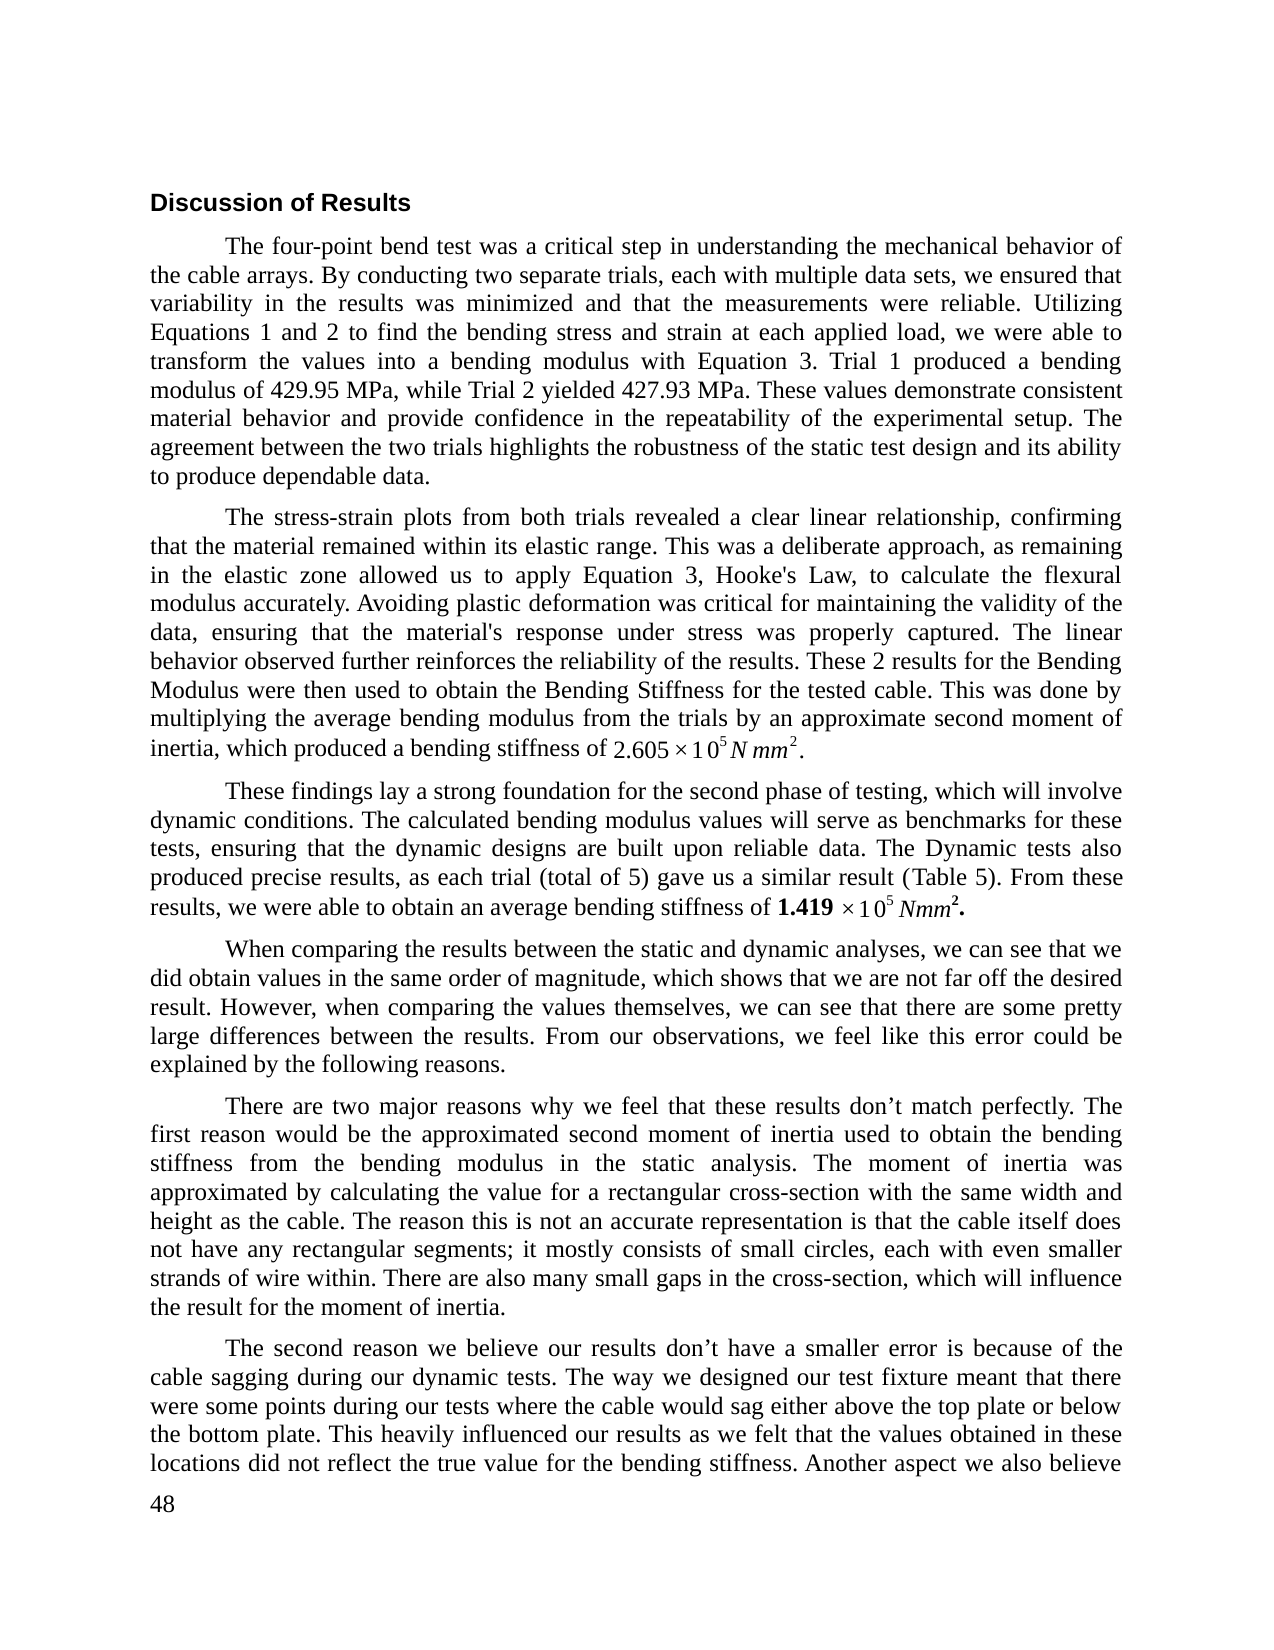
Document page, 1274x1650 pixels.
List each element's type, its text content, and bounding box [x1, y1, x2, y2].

text The four-point bend test was a critical step in understanding the mechanical behavior of the cable arrays. By conducting two separate trials, each with multiple data sets, we ensured that variability in the results was minimized and that the measurements were reliable. Utilizing Equations 1 and 2 to find the bending stress and strain at each applied load, we were able to transform the values into a bending modulus with Equation 3. Trial 1 produced a bending modulus of 429.95 MPa, while Trial 2 yielded 427.93 MPa. These values demonstrate consistent material behavior and provide confidence in the repeatability of the experimental setup. The agreement between the two trials highlights the robustness of the static test design and its ability to produce dependable data. [150, 231, 1123, 490]
text The stress-strain plots from both trials revealed a clear linear relationship, confirming that the material remained within its elastic range. This was a deliberate approach, as remaining in the elastic zone allowed us to apply Equation 3, Hooke's Law, to calculate the flexural modulus accurately. Avoiding plastic deformation was critical for maintaining the validity of the data, ensuring that the material's response under stress was properly captured. The linear behavior observed further reinforces the reliability of the results. These 2 results for the Bending Modulus were then used to obtain the Bending Stiffness for the tested cable. This was done by multiplying the average bending modulus from the trials by an approximate second moment of inertia, which produced a bending stiffness of [150, 502, 1123, 763]
text When comparing the results between the static and dynamic analyses, we can see that we did obtain values in the same order of magnitude, which shows that we are not far off the desired result. However, when comparing the values themselves, we can see that there are some pretty large differences between the results. From our observations, we feel like this error could be explained by the following reasons. [150, 934, 1123, 1078]
text There are two major reasons why we feel that these results don’t match perfectly. The first reason would be the approximated second moment of inertia used to obtain the bending stiffness from the bending modulus in the static analysis. The moment of inertia was approximated by calculating the value for a rectangular cross-section with the same width and height as the cable. The reason this is not an accurate representation is that the cable itself does not have any rectangular segments; it mostly consists of small circles, each with even smaller strands of wire within. There are also many small gaps in the cross-section, which will influence the result for the moment of inertia. [150, 1091, 1123, 1321]
subtitle Discussion of Results [150, 187, 1123, 216]
text These findings lay a strong foundation for the second phase of testing, which will involve dynamic conditions. The calculated bending modulus values will serve as benchmarks for these tests, ensuring that the dynamic designs are built upon reliable data. The Dynamic tests also produced precise results, as each trial (total of 5) gave us a similar result (Table 5). From these results, we were able to obtain an average bending stiffness of 1.419 2. [150, 776, 1123, 922]
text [150, 1333, 1123, 1477]
